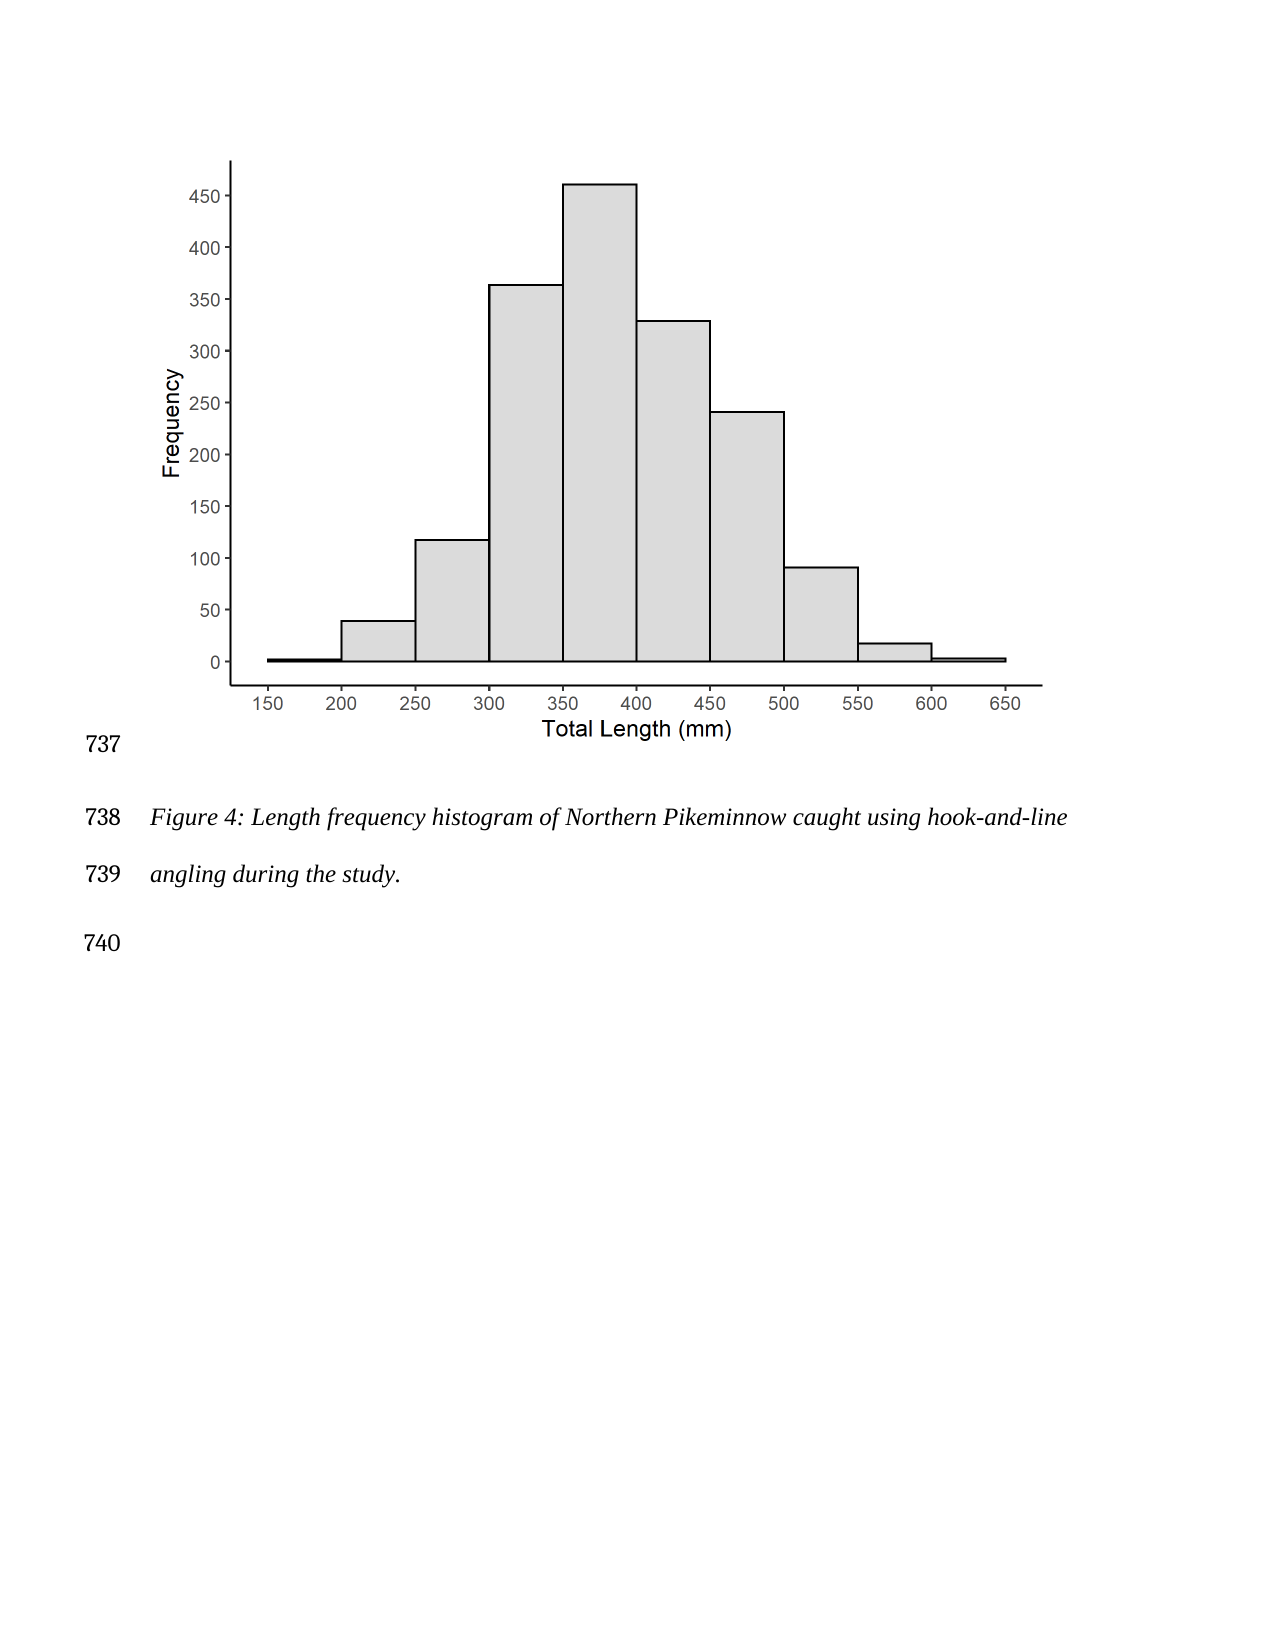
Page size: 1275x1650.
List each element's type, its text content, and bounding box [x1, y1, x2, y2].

picture [150, 150, 1053, 752]
text Figure 4: Length frequency histogram of Northern Pikeminnow caught using hook-and-line angling during the study. [150, 802, 1125, 888]
